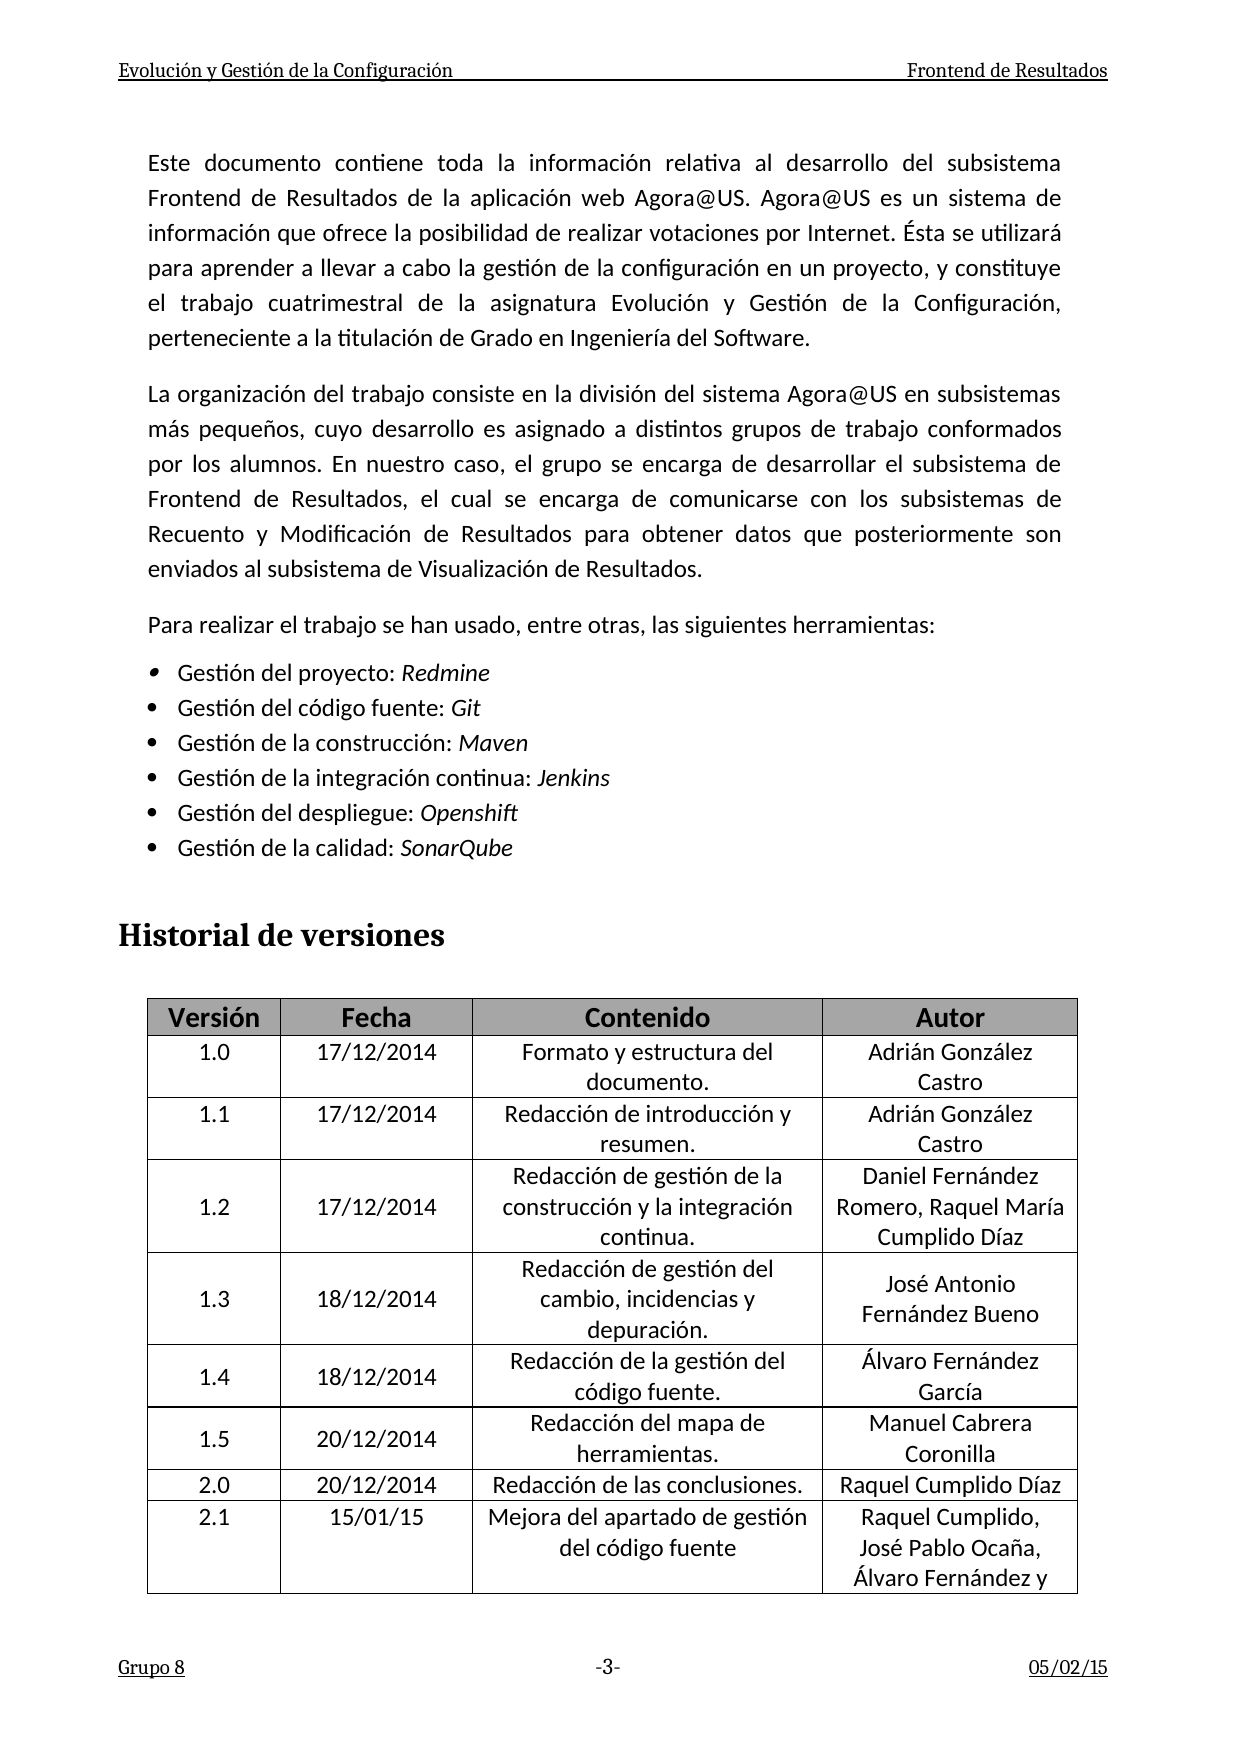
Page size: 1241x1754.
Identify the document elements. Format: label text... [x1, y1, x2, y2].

table_cell 2.1 [148, 1501, 280, 1593]
table_cell 18/12/2014 [281, 1345, 472, 1406]
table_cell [823, 1501, 1077, 1593]
table_cell 20/12/2014 [281, 1408, 472, 1468]
text La organización del trabajo consiste en la división del sistema Agora@US en subsistemas más pequeños, cuyo desarrollo es asignado a distintos grupos de trabajo conformados por los alumnos. En nuestro caso, el grupo se encarga de desarrollar el subsistema de Frontend de Resultados, el cual se encarga de comunicarse con los subsistemas de Recuento y Modificación de Resultados para obtener datos que posteriormente son enviados al subsistema de Visualización de Resultados. [148, 378, 1063, 584]
table_cell Raquel Cumplido Díaz [823, 1470, 1077, 1500]
table_cell Daniel Fernández Romero, Raquel María Cumplido Díaz [823, 1160, 1077, 1252]
text Para realizar el trabajo se han usado, entre otras, las siguientes herramientas: [148, 609, 1063, 640]
list Gestión del despliegue: Openshift [148, 797, 1063, 827]
table_header Contenido [473, 999, 822, 1035]
table_cell Redacción de las conclusiones. [473, 1470, 822, 1500]
table_cell José Antonio Fernández Bueno [823, 1253, 1077, 1344]
table_cell 18/12/2014 [281, 1253, 472, 1344]
list Gestión de la calidad: SonarQube [148, 832, 1063, 862]
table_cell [473, 1501, 822, 1593]
table_cell Adrián González Castro [823, 1036, 1077, 1097]
table_cell 17/12/2014 [281, 1098, 472, 1159]
table_cell 1.2 [148, 1160, 280, 1252]
table_cell Redacción del mapa de herramientas. [473, 1408, 822, 1468]
table_cell Álvaro Fernández García [823, 1345, 1077, 1406]
table_cell 1.0 [148, 1036, 280, 1097]
subtitle Historial de versiones [118, 917, 1063, 955]
table_cell Adrián González Castro [823, 1098, 1077, 1159]
table_cell 1.5 [148, 1408, 280, 1468]
table_cell 2.0 [148, 1470, 280, 1500]
table_header Autor [823, 999, 1077, 1035]
list Gestión de la integración continua: Jenkins [148, 762, 1063, 792]
table_cell Formato y estructura del documento. [473, 1036, 822, 1097]
table_cell Redacción de gestión del cambio, incidencias y depuración. [473, 1253, 822, 1344]
table_cell Redacción de introducción y resumen. [473, 1098, 822, 1159]
table_header Versión [148, 999, 280, 1035]
table_cell Redacción de gestión de la construcción y la integración continua. [473, 1160, 822, 1252]
list Gestión del código fuente: Git [148, 692, 1063, 722]
table_cell 15/01/15 [281, 1501, 472, 1593]
text Este documento contiene toda la información relativa al desarrollo del subsistema Frontend de Resultados de la aplicación web Agora@US. Agora@US es un sistema de información que ofrece la posibilidad de realizar votaciones por Internet. Ésta se utilizará para aprender a llevar a cabo la gestión de la configuración en un proyecto, y constituye el trabajo cuatrimestral de la asignatura Evolución y Gestión de la Configuración, perteneciente a la titulación de Grado en Ingeniería del Software. [148, 148, 1063, 353]
table_cell Redacción de la gestión del código fuente. [473, 1345, 822, 1406]
table_cell 1.3 [148, 1253, 280, 1344]
table_cell 17/12/2014 [281, 1036, 472, 1097]
table_cell 20/12/2014 [281, 1470, 472, 1500]
list Gestión de la construcción: Maven [148, 727, 1063, 757]
table_header Fecha [281, 999, 472, 1035]
list Gestión del proyecto: Redmine [148, 657, 1063, 687]
table_cell 17/12/2014 [281, 1160, 472, 1252]
table_cell 1.4 [148, 1345, 280, 1406]
table_cell 1.1 [148, 1098, 280, 1159]
table_cell Manuel Cabrera Coronilla [823, 1408, 1077, 1468]
